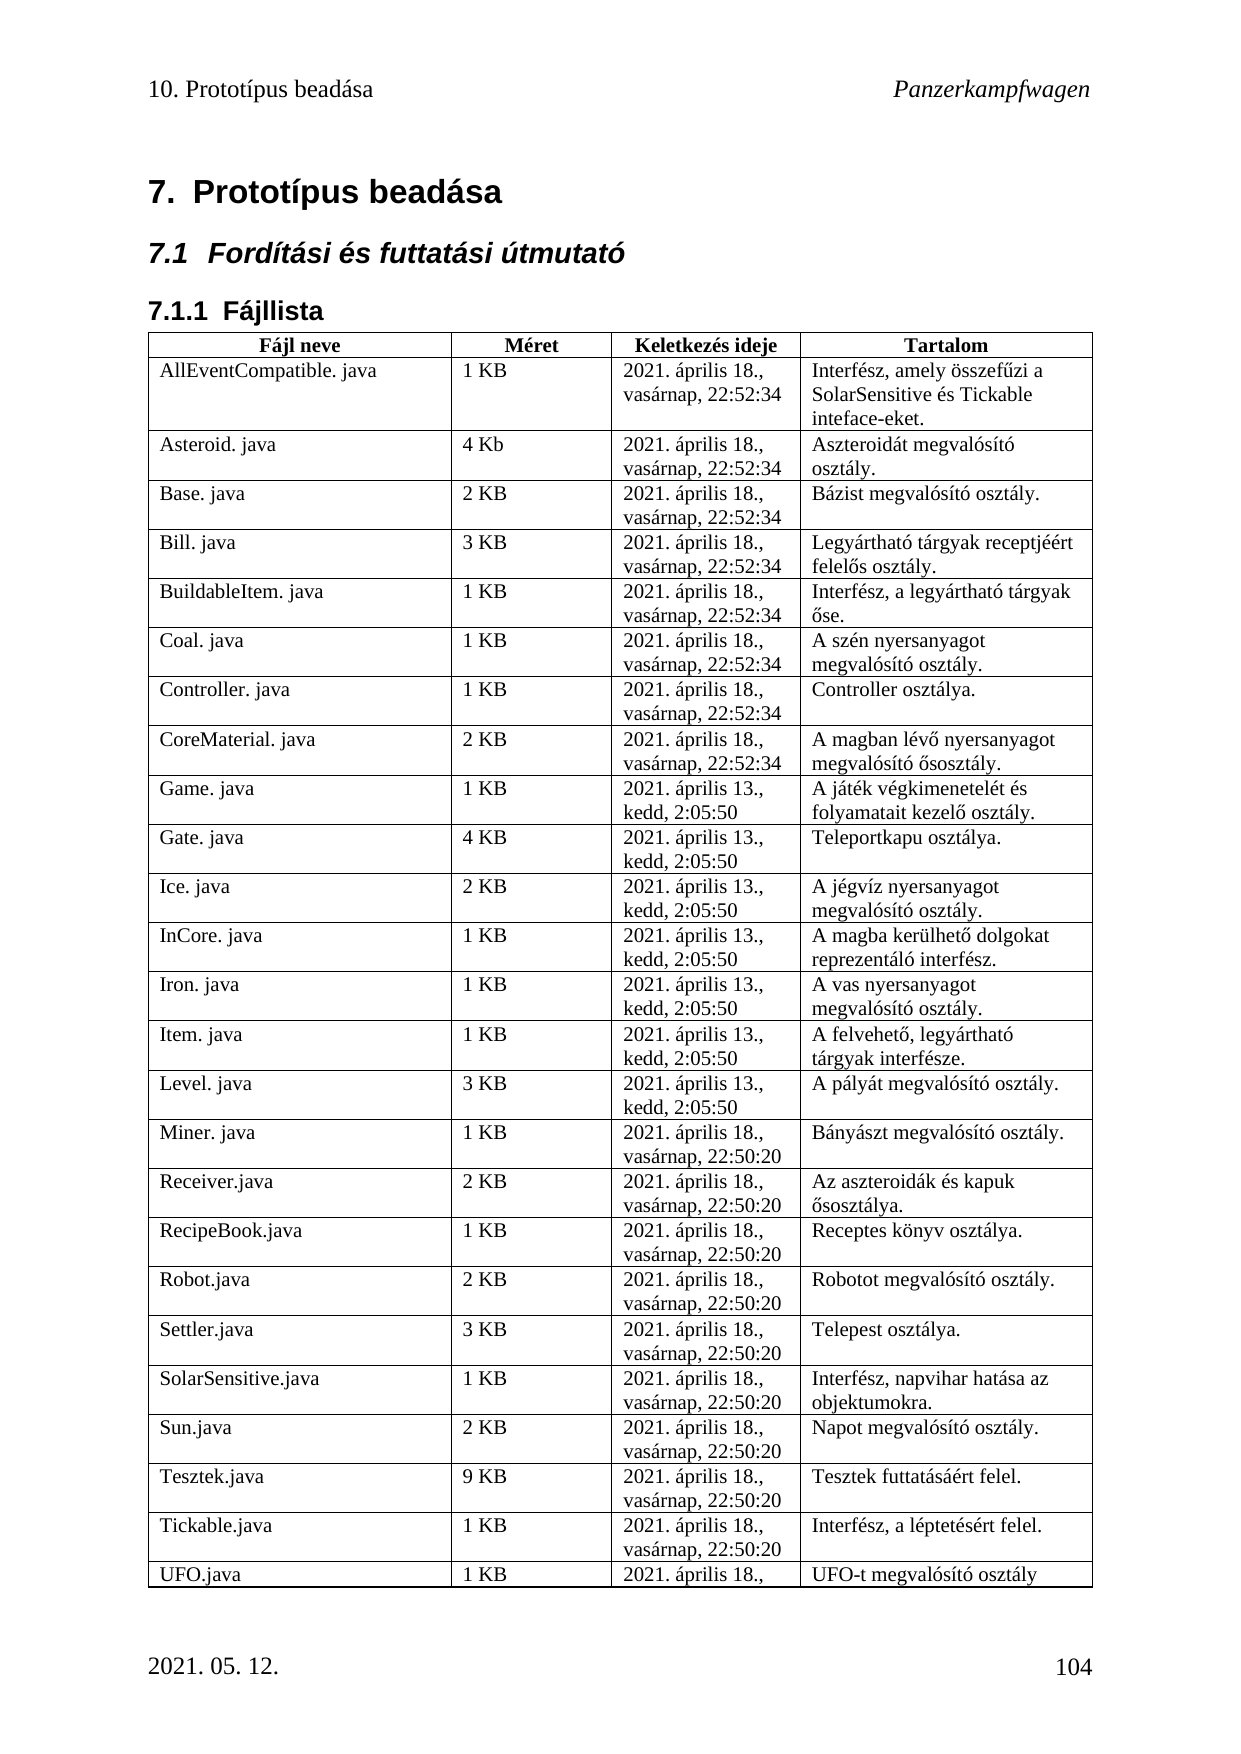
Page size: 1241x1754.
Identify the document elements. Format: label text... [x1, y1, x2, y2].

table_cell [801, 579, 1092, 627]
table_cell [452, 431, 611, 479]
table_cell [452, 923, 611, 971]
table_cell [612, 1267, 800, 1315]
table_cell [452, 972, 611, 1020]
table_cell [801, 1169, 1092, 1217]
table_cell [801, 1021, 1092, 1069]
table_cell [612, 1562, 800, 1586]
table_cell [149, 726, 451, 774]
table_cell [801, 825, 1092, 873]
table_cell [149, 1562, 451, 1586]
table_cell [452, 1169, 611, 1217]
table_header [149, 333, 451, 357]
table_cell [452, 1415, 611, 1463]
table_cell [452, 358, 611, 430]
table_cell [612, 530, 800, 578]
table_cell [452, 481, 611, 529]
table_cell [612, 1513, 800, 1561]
subtitle Fájllista [148, 294, 1093, 326]
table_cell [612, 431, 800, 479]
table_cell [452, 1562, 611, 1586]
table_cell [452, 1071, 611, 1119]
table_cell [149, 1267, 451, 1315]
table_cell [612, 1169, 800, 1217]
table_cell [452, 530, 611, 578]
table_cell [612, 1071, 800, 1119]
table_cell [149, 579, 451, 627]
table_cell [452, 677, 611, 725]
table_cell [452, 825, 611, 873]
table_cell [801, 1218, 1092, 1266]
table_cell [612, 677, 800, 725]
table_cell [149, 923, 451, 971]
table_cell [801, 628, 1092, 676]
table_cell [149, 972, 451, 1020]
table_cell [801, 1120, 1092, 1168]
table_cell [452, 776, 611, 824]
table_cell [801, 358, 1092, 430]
subtitle Fordítási és futtatási útmutató [148, 236, 1093, 269]
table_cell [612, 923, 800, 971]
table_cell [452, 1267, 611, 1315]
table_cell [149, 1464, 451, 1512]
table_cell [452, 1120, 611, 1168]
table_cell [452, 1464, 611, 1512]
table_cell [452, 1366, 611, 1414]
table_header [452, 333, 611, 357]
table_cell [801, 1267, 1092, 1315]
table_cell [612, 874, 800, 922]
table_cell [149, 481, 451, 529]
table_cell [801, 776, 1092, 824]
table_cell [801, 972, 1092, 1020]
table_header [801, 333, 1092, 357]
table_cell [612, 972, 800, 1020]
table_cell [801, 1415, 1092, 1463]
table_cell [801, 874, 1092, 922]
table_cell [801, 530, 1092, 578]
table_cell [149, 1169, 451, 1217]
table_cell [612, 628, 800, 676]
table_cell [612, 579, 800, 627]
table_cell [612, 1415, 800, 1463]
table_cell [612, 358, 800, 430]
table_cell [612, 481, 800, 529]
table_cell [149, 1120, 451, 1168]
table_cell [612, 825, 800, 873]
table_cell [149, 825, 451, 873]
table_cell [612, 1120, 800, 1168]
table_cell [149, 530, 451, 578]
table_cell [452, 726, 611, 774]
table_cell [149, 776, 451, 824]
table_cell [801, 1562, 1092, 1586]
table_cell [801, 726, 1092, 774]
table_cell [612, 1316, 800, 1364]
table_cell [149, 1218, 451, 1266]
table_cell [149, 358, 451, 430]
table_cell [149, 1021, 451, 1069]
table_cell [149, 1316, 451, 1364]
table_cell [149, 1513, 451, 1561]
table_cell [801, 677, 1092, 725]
subtitle Prototípus beadása [148, 173, 1093, 211]
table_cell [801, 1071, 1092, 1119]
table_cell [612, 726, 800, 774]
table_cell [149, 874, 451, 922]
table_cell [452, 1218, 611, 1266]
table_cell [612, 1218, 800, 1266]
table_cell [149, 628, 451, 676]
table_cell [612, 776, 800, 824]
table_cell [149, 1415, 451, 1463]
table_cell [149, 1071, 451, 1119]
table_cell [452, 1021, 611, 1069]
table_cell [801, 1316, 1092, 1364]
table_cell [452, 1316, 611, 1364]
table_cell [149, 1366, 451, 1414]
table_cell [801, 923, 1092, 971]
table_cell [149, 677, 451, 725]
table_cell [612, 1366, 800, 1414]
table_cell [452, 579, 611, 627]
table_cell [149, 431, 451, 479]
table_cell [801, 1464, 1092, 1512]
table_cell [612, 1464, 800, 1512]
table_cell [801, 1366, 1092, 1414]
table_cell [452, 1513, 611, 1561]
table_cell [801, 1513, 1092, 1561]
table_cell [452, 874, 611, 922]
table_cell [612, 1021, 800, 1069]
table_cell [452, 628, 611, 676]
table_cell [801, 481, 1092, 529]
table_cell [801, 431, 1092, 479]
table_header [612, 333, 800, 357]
